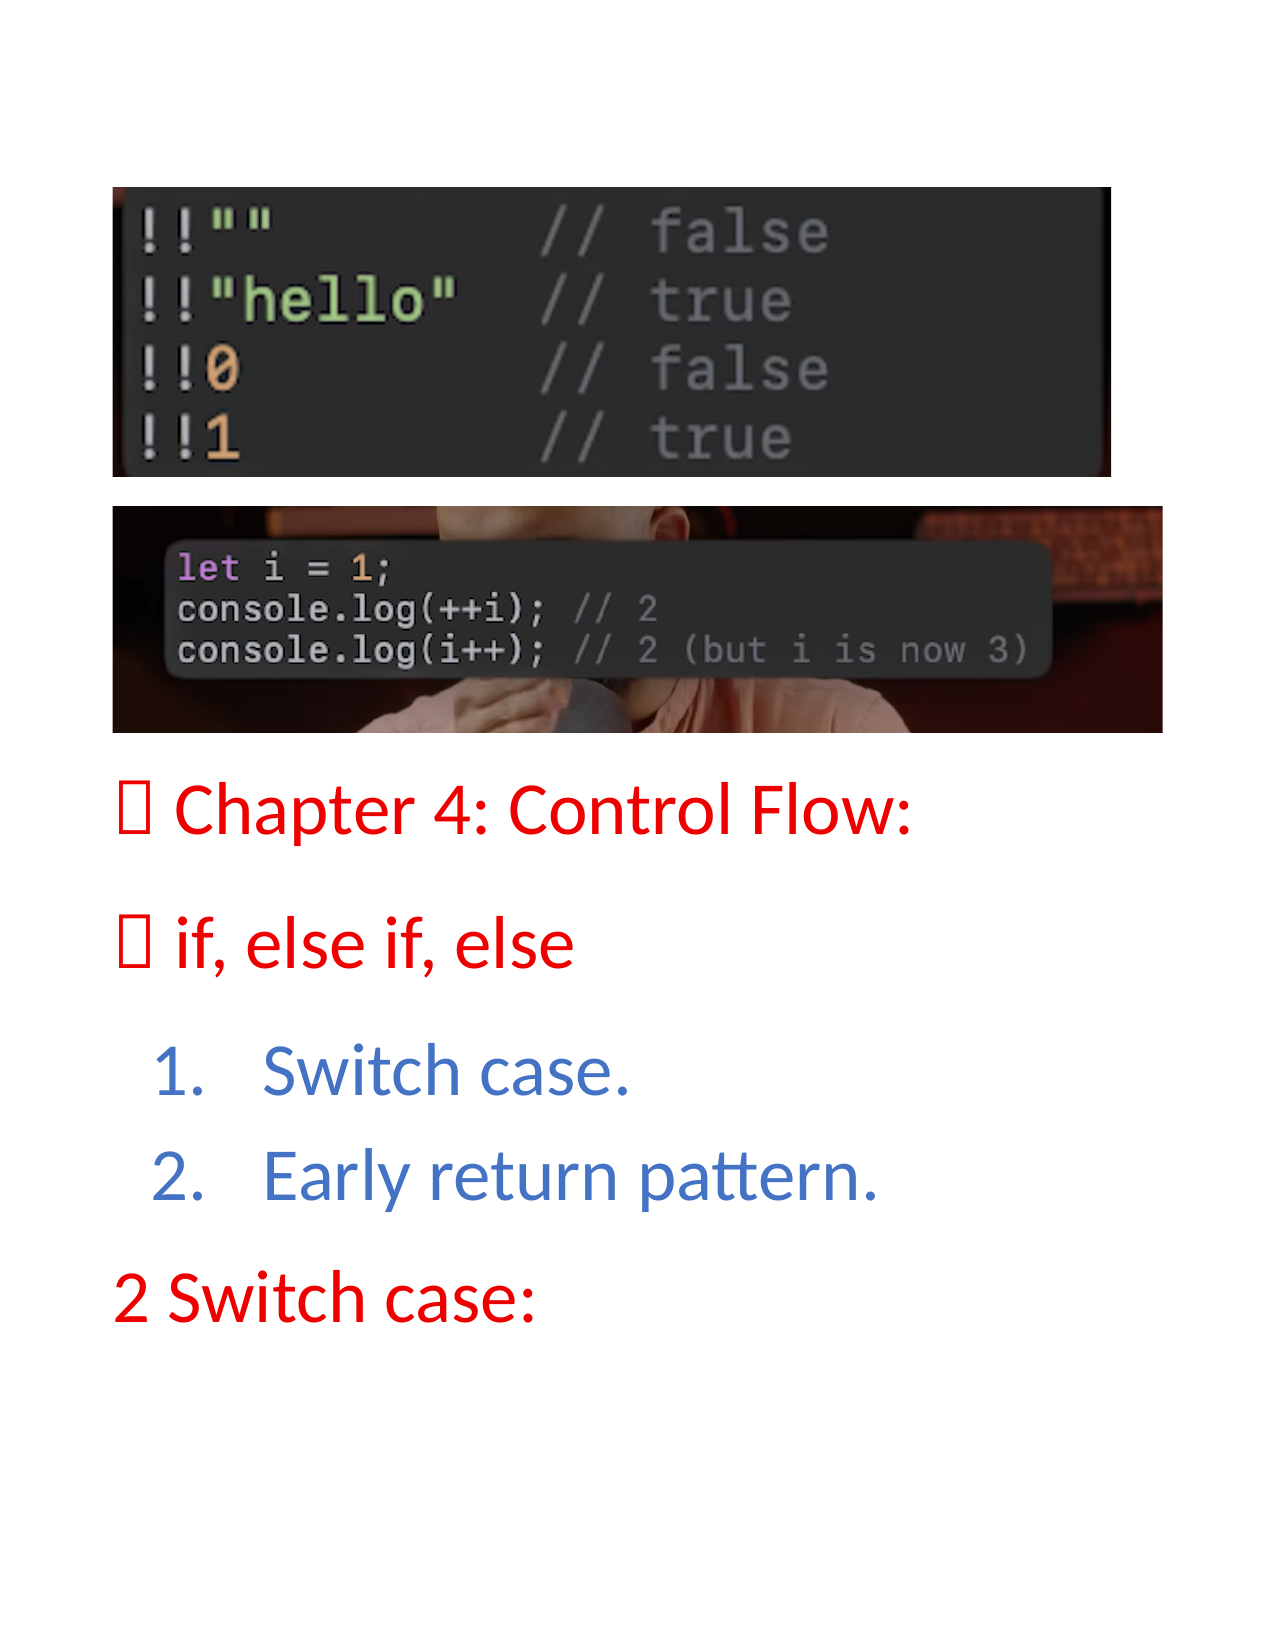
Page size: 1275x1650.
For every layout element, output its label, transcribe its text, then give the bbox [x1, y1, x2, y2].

text 🧭 Chapter 4: Control Flow: [112, 754, 1162, 856]
picture [112, 506, 1163, 733]
picture [112, 187, 1112, 477]
text 2 Switch case: [112, 1249, 1162, 1341]
list Early return pattern. [150, 1128, 1162, 1219]
text 🧱 if, else if, else [112, 888, 1162, 991]
list Switch case. [150, 1022, 1162, 1114]
